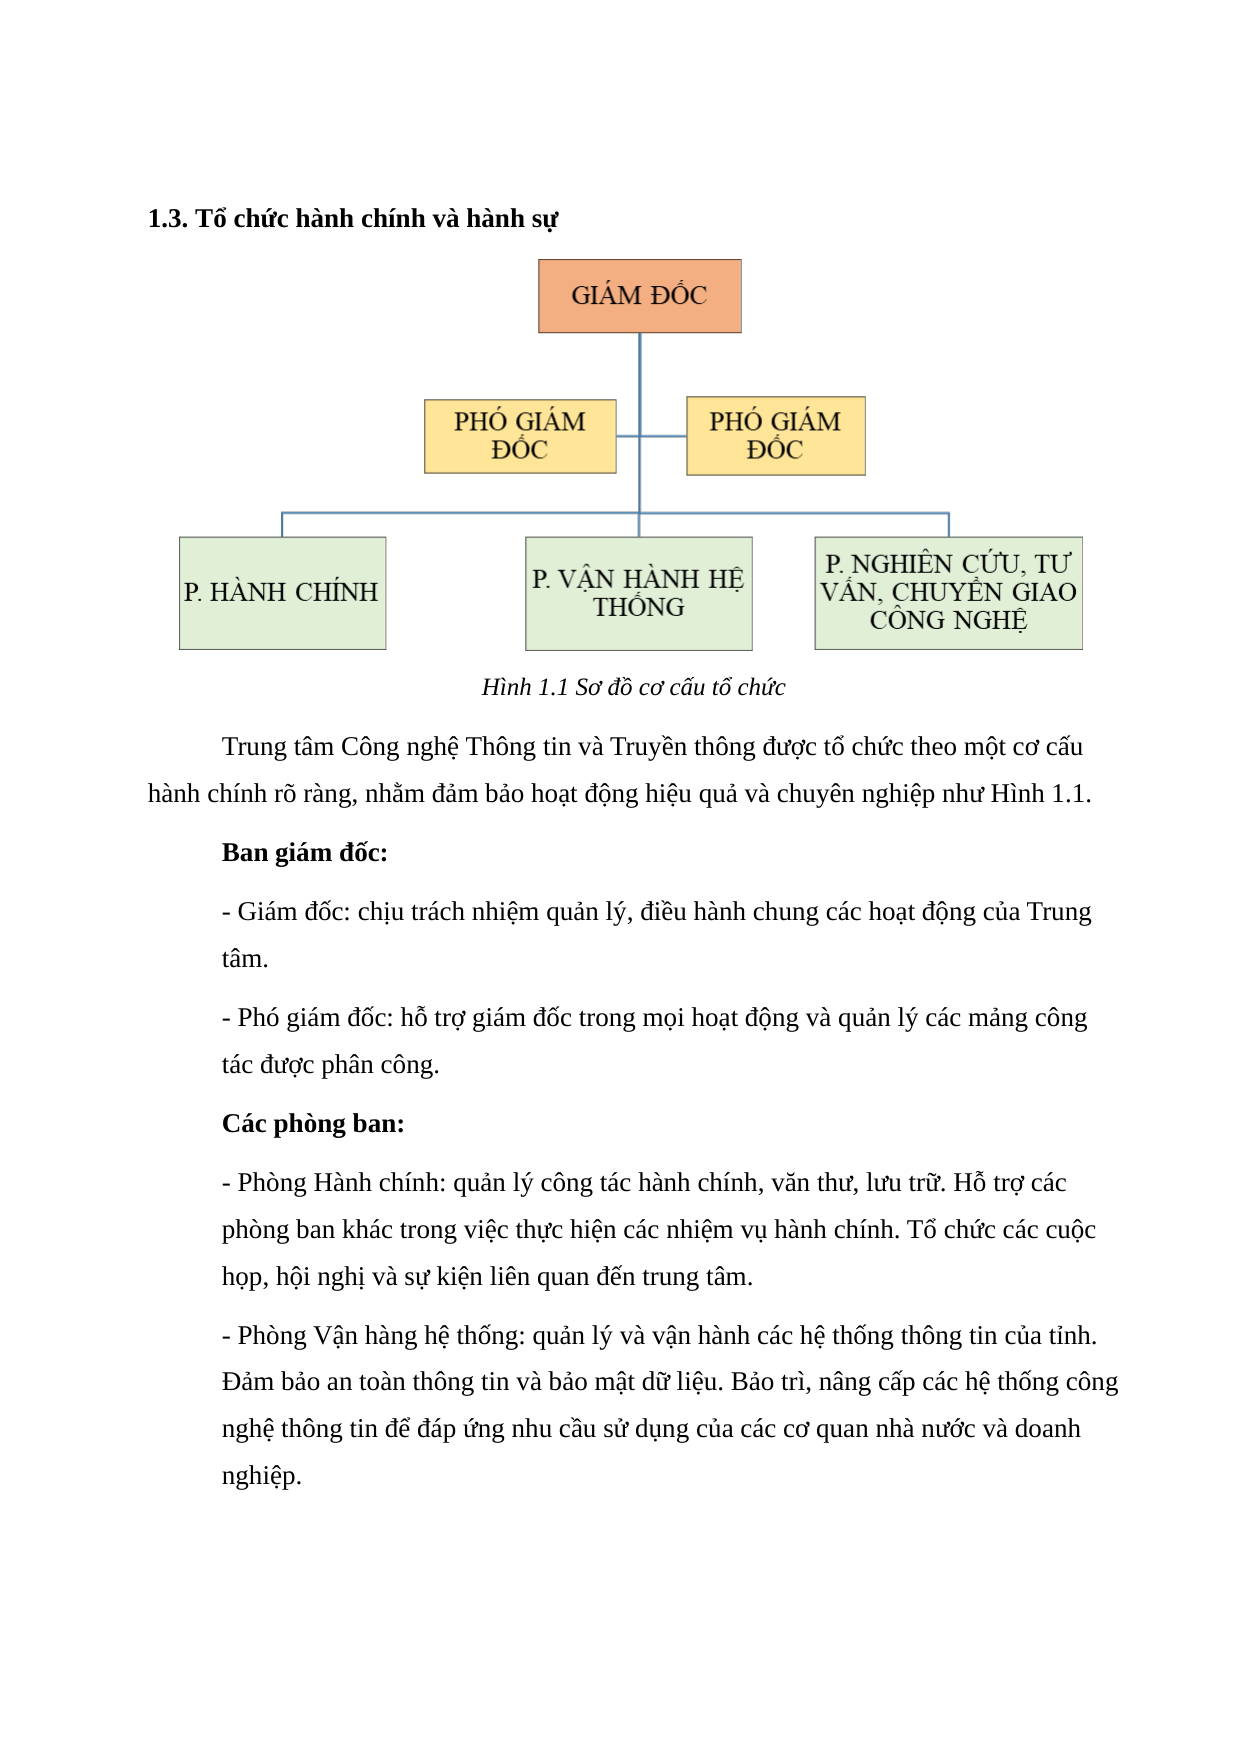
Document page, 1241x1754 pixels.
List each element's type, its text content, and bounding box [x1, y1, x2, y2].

text Các phòng ban: [222, 1107, 1122, 1138]
text Ban giám đốc: [222, 836, 1122, 867]
subtitle 1.3. Tổ chức hành chính và hành sự [148, 203, 1122, 234]
text - Phòng Vận hàng hệ thống: quản lý và vận hành các hệ thống thông tin của tỉnh. Đảm bảo an toàn thông tin và bảo mật dữ liệu. Bảo trì, nâng cấp các hệ thống công nghệ thông tin để đáp ứng nhu cầu sử dụng của các cơ quan nhà nước và doanh nghiệp. [222, 1319, 1122, 1490]
text Trung tâm Công nghệ Thông tin và Truyền thông được tổ chức theo một cơ cấu hành chính rõ ràng, nhằm đảm bảo hoạt động hiệu quả và chuyên nghiệp như Hình 1.1. [148, 730, 1122, 808]
text - Phòng Hành chính: quản lý công tác hành chính, văn thư, lưu trữ. Hỗ trợ các phòng ban khác trong việc thực hiện các nhiệm vụ hành chính. Tổ chức các cuộc họp, hội nghị và sự kiện liên quan đến trung tâm. [222, 1166, 1122, 1291]
text - Giám đốc: chịu trách nhiệm quản lý, điều hành chung các hoạt động của Trung tâm. [222, 895, 1122, 973]
text - Phó giám đốc: hỗ trợ giám đốc trong mọi hoạt động và quản lý các mảng công tác được phân công. [222, 1001, 1122, 1079]
picture [168, 257, 1102, 654]
text Hình 1.1 Sơ đồ cơ cấu tổ chức [148, 672, 1122, 701]
